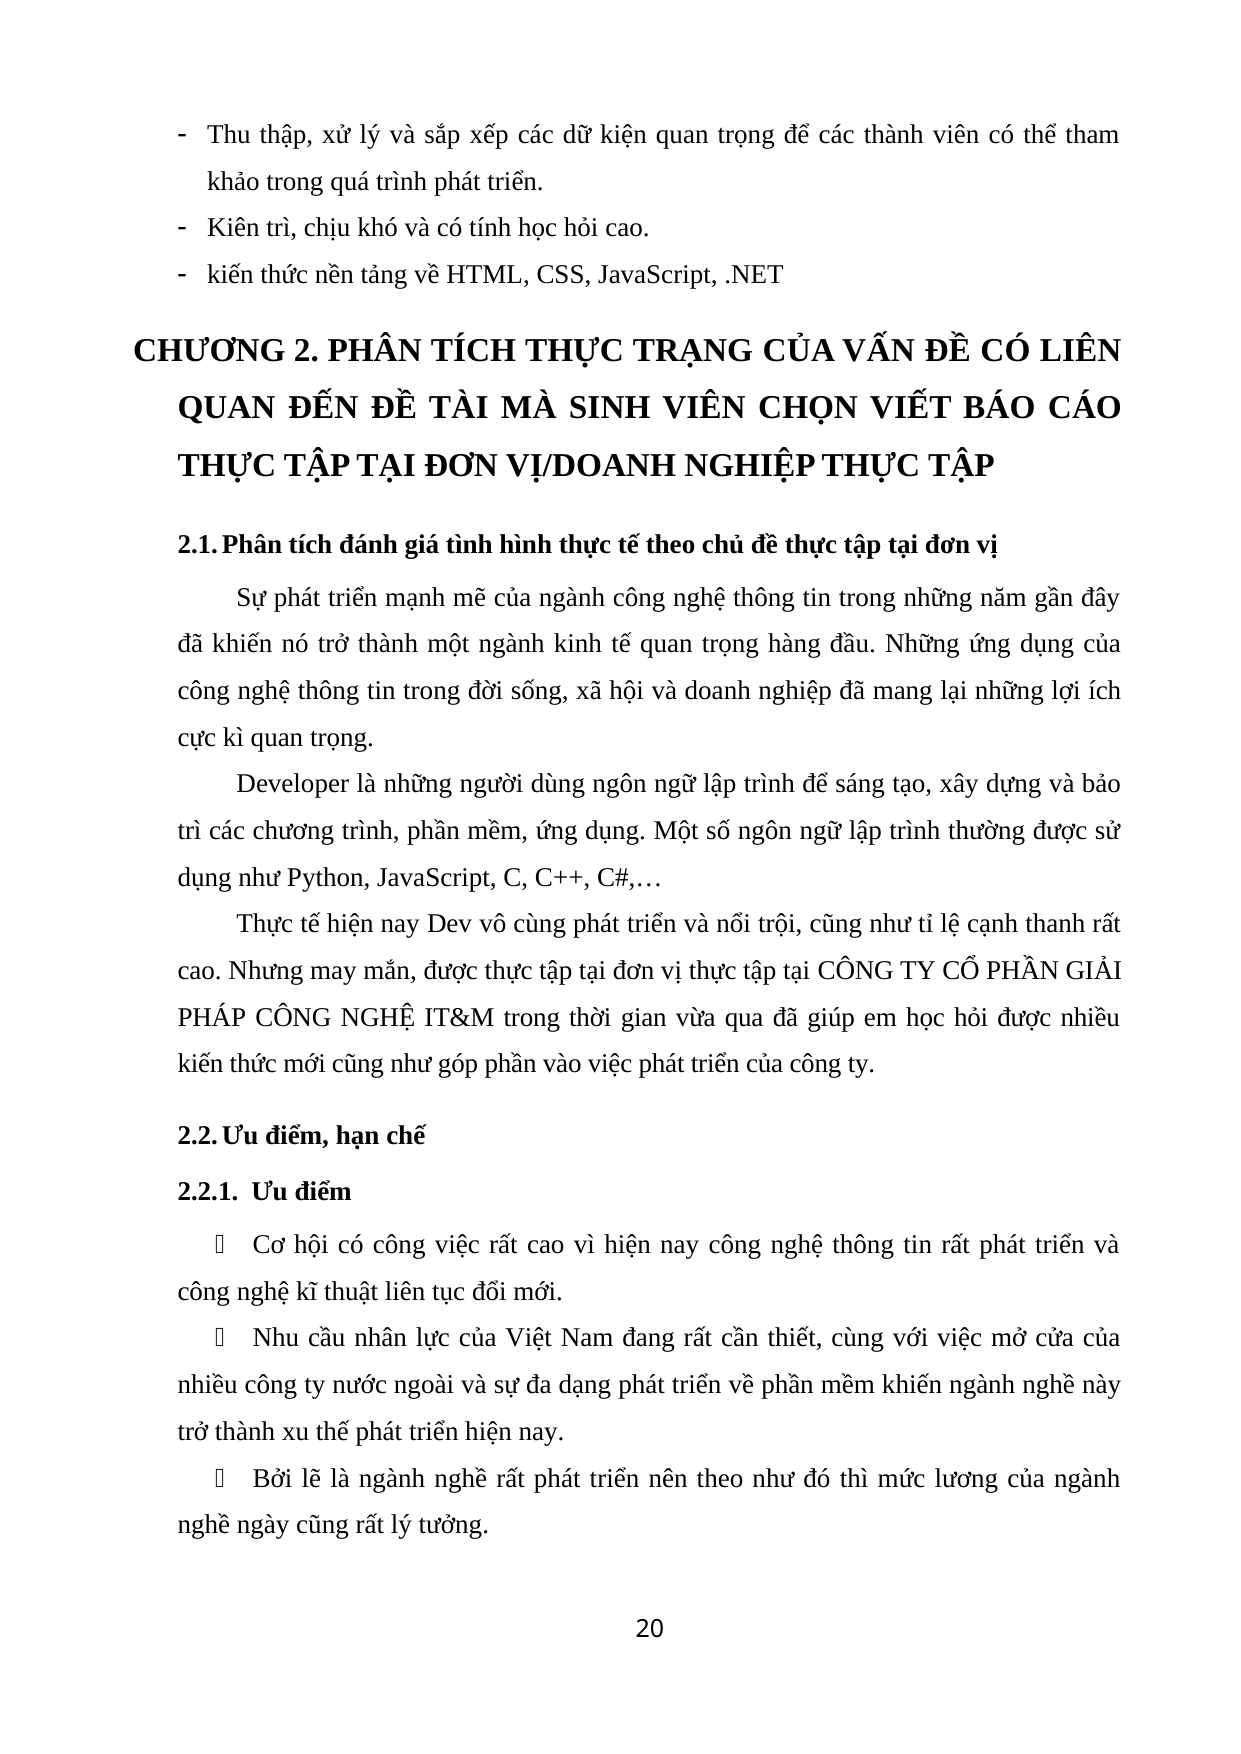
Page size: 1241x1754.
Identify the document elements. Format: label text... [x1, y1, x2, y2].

text Developer là những người dùng ngôn ngữ lập trình để sáng tạo, xây dựng và bảo trì các chương trình, phần mềm, ứng dụng. Một số ngôn ngữ lập trình thường được sử dụng như Python, JavaScript, C, C++, C#,… [177, 767, 1122, 892]
text Phân tích đánh giá tình hình thực tế theo chủ đề thực tập tại đơn vị [177, 528, 1122, 559]
text Ưu điểm [177, 1175, 1122, 1206]
list Nhu cầu nhân lực của Việt Nam đang rất cần thiết, cùng với việc mở cửa của nhiều công ty nước ngoài và sự đa dạng phát triển về phần mềm khiến ngành nghề này trở thành xu thế phát triển hiện nay. [177, 1322, 1122, 1368]
text Thực tế hiện nay Dev vô cùng phát triển và nổi trội, cũng như tỉ lệ cạnh thanh rất cao. Nhưng may mắn, được thực tập tại đơn vị thực tập tại CÔNG TY CỔ PHẦN GIẢI PHÁP CÔNG NGHỆ IT&M trong thời gian vừa qua đã giúp em học hỏi được nhiều kiến thức mới cũng như góp phần vào việc phát triển của công ty. [177, 1032, 1122, 1078]
text Sự phát triển mạnh mẽ của ngành công nghệ thông tin trong những năm gần đây đã khiến nó trở thành một ngành kinh tế quan trọng hàng đầu. Những ứng dụng của công nghệ thông tin trong đời sống, xã hội và doanh nghiệp đã mang lại những lợi ích cực kì quan trọng. [177, 581, 1122, 752]
list Cơ hội có công việc rất cao vì hiện nay công nghệ thông tin rất phát triển và công nghệ kĩ thuật liên tục đổi mới. [177, 1228, 1122, 1306]
list Bởi lẽ là ngành nghề rất phát triển nên theo như đó thì mức lương của ngành nghề ngày cũng rất lý tưởng. [177, 1462, 1122, 1539]
text PHÂN TÍCH THỰC TRẠNG CỦA VẤN ĐỀ CÓ LIÊN QUAN ĐẾN ĐỀ TÀI MÀ SINH VIÊN CHỌN VIẾT BÁO CÁO THỰC TẬP TẠI ĐƠN VỊ/DOANH NGHIỆP THỰC TẬP [133, 330, 1122, 484]
list Thu thập, xử lý và sắp xếp các dữ kiện quan trọng để các thành viên có thể tham khảo trong quá trình phát triển. [177, 118, 1122, 196]
text Thực tế hiện nay Dev vô cùng phát triển và nổi trội, cũng như tỉ lệ cạnh thanh rất cao. Nhưng may mắn, được thực tập tại đơn vị thực tập tại CÔNG TY CỔ PHẦN GIẢI PHÁP CÔNG NGHỆ IT&M trong thời gian vừa qua đã giúp em học hỏi được nhiều kiến thức mới cũng như góp phần vào việc phát triển của công ty. [177, 907, 1122, 1001]
list Nhu cầu nhân lực của Việt Nam đang rất cần thiết, cùng với việc mở cửa của nhiều công ty nước ngoài và sự đa dạng phát triển về phần mềm khiến ngành nghề này trở thành xu thế phát triển hiện nay. [177, 1399, 1122, 1446]
list Kiên trì, chịu khó và có tính học hỏi cao. [177, 212, 1122, 243]
list kiến thức nền tảng về HTML, CSS, JavaScript, .NET [177, 258, 1122, 290]
text Ưu điểm, hạn chế [177, 1119, 1122, 1150]
